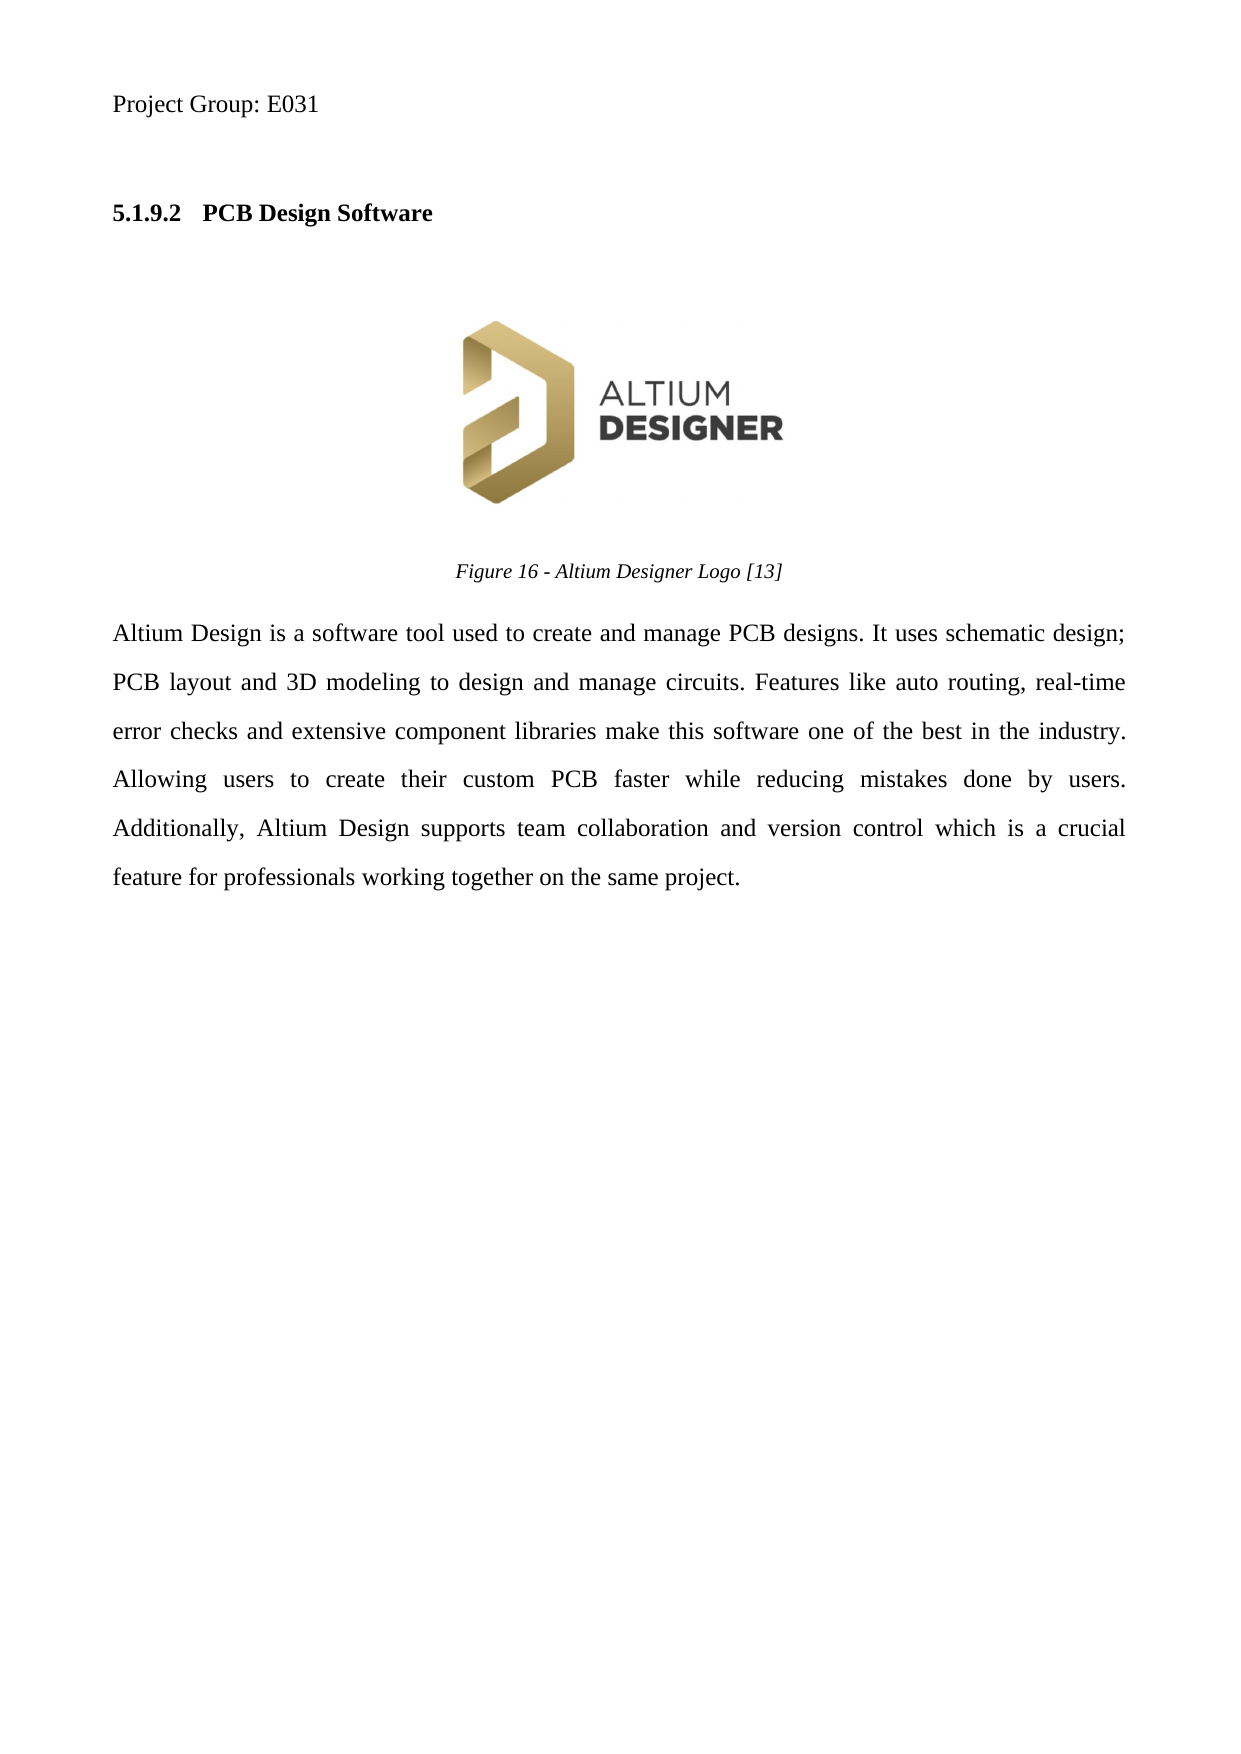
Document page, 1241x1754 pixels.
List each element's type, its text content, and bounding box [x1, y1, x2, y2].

subtitle PCB Design Software [112, 196, 1128, 228]
picture [449, 320, 792, 507]
text Figure 16 - Altium Designer Logo [13] [112, 555, 1128, 588]
text Altium Design is a software tool used to create and manage PCB designs. It uses schematic design; PCB layout and 3D modeling to design and manage circuits. Features like auto routing, real-time error checks and extensive component libraries make this software one of the best in the industry. Allowing users to create their custom PCB faster while reducing mistakes done by users. Additionally, Altium Design supports team collaboration and version control which is a crucial feature for professionals working together on the same project. [112, 616, 1128, 893]
